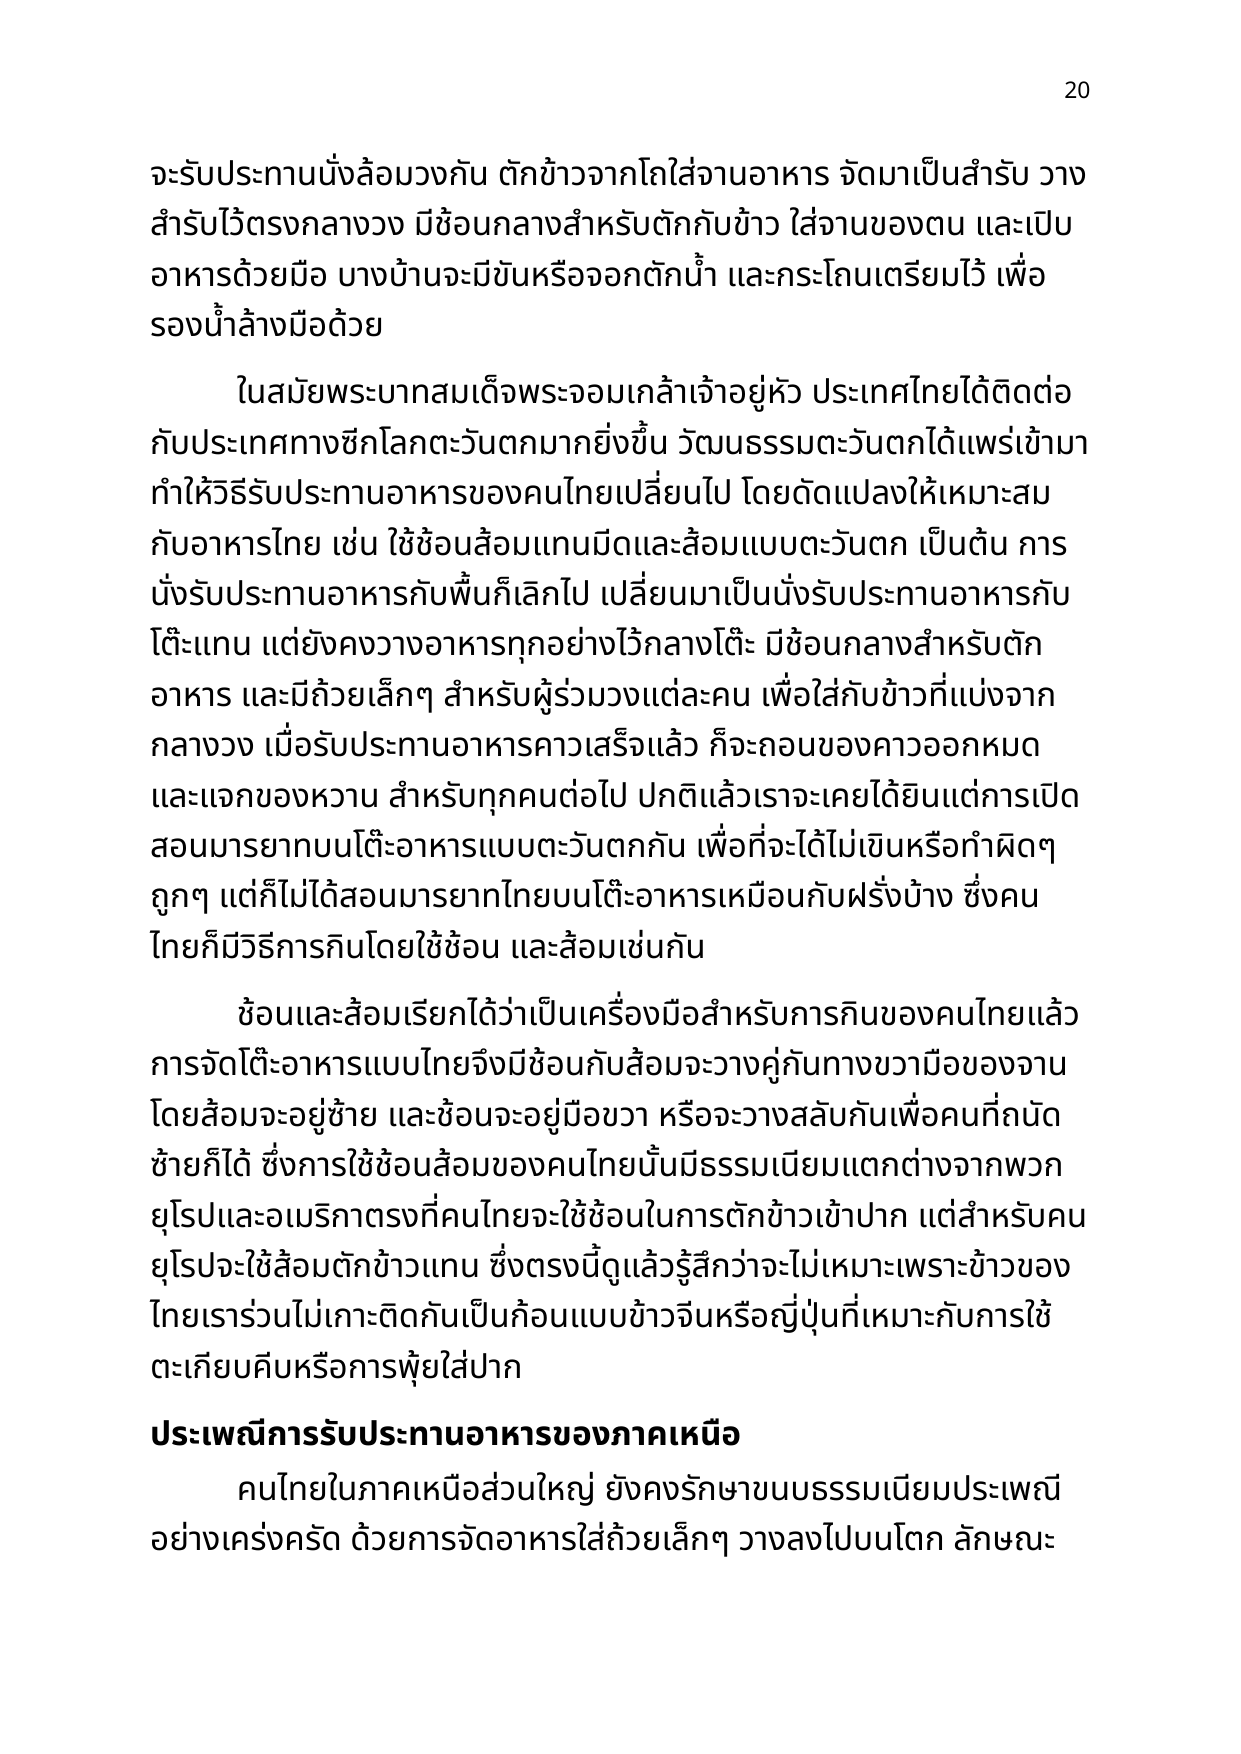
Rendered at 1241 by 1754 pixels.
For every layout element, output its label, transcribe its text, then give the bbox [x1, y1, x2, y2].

text ในสมัยพระบาทสมเด็จพระจอมเกล้าเจ้าอยู่หัว ประเทศไทยได้ติดต่อกับประเทศทางซีกโลกตะวันตกมากยิ่งขึ้น วัฒนธรรมตะวันตกได้แพร่เข้ามา ทำให้วิธีรับประทานอาหารของคนไทยเปลี่ยนไป โดยดัดแปลงให้เหมาะสมกับอาหารไทย เช่น ใช้ช้อนส้อมแทนมีดและส้อมแบบตะวันตก เป็นต้น การนั่งรับประทานอาหารกับพื้นก็เลิกไป เปลี่ยนมาเป็นนั่งรับประทานอาหารกับโต๊ะแทน แต่ยังคงวางอาหารทุกอย่างไว้กลางโต๊ะ มีช้อนกลางสำหรับตักอาหาร และมีถ้วยเล็กๆ สำหรับผู้ร่วมวงแต่ละคน เพื่อใส่กับข้าวที่แบ่งจากกลางวง เมื่อรับประทานอาหารคาวเสร็จแล้ว ก็จะถอนของคาวออกหมด และแจกของหวาน สำหรับทุกคนต่อไป ปกติแล้วเราจะเคยได้ยินแต่การเปิดสอนมารยาทบนโต๊ะอาหารแบบตะวันตกกัน เพื่อที่จะได้ไม่เขินหรือทำผิดๆ ถูกๆ แต่ก็ไม่ได้สอนมารยาทไทยบนโต๊ะอาหารเหมือนกับฝรั่งบ้าง ซึ่งคนไทยก็มีวิธีการกินโดยใช้ช้อน และส้อมเช่นกัน [150, 368, 1090, 973]
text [150, 1464, 1090, 1565]
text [150, 150, 1090, 352]
text ช้อนและส้อมเรียกได้ว่าเป็นเครื่องมือสำหรับการกินของคนไทยแล้ว การจัดโต๊ะอาหารแบบไทยจึงมีช้อนกับส้อมจะวางคู่กันทางขวามือของจาน โดยส้อมจะอยู่ซ้าย และช้อนจะอยู่มือขวา หรือจะวางสลับกันเพื่อคนที่ถนัดซ้ายก็ได้ ซึ่งการใช้ช้อนส้อมของคนไทยนั้นมีธรรมเนียมแตกต่างจากพวกยุโรปและอเมริกาตรงที่คนไทยจะใช้ช้อนในการตักข้าวเข้าปาก แต่สำหรับคนยุโรปจะใช้ส้อมตักข้าวแทน ซึ่งตรงนี้ดูแล้วรู้สึกว่าจะไม่เหมาะเพราะข้าวของไทยเราร่วนไม่เกาะติดกันเป็นก้อนแบบข้าวจีนหรือญี่ปุ่นที่เหมาะกับการใช้ตะเกียบคีบหรือการพุ้ยใส่ปาก [150, 990, 1090, 1393]
subtitle ประเพณีการรับประทานอาหารของภาคเหนือ [150, 1410, 1090, 1460]
